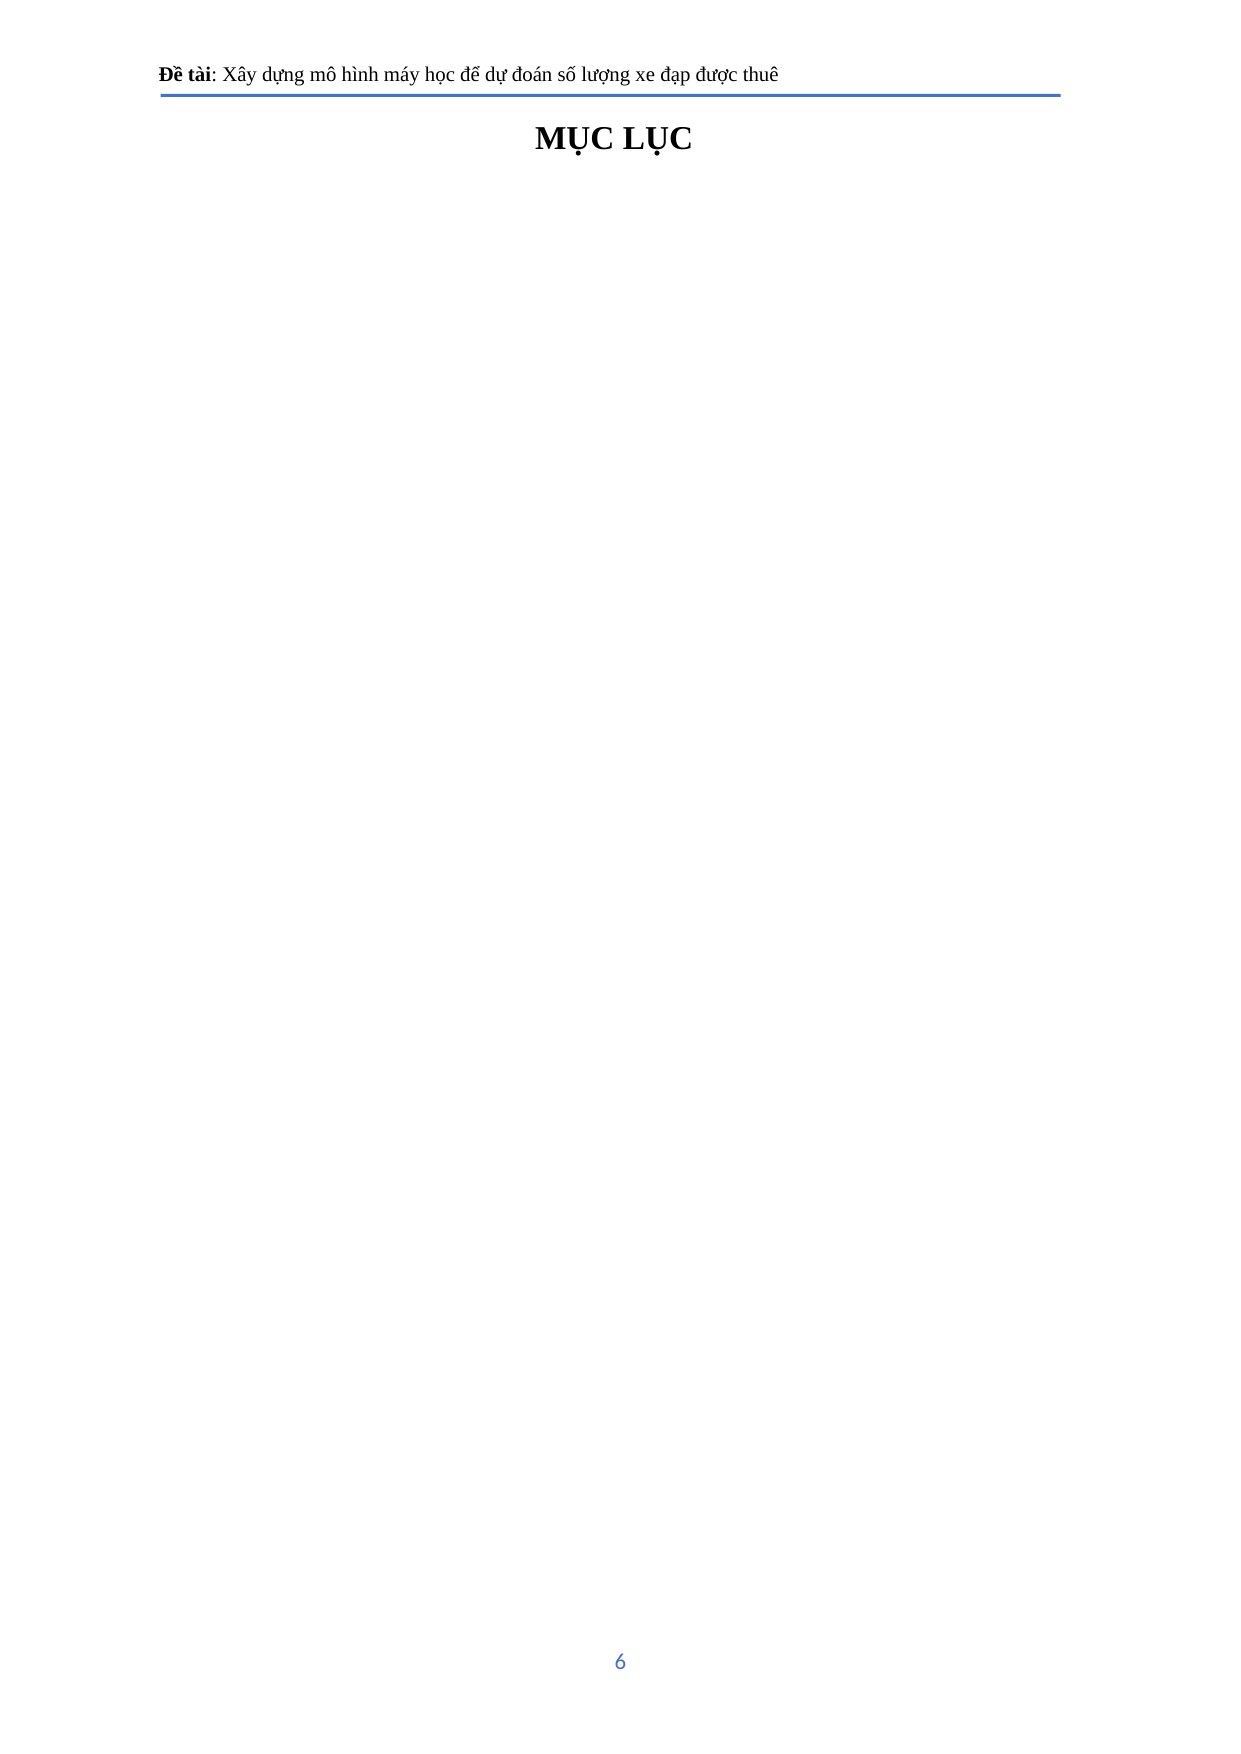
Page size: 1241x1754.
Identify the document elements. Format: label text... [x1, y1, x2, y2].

text MỤC LỤC [173, 118, 1055, 157]
